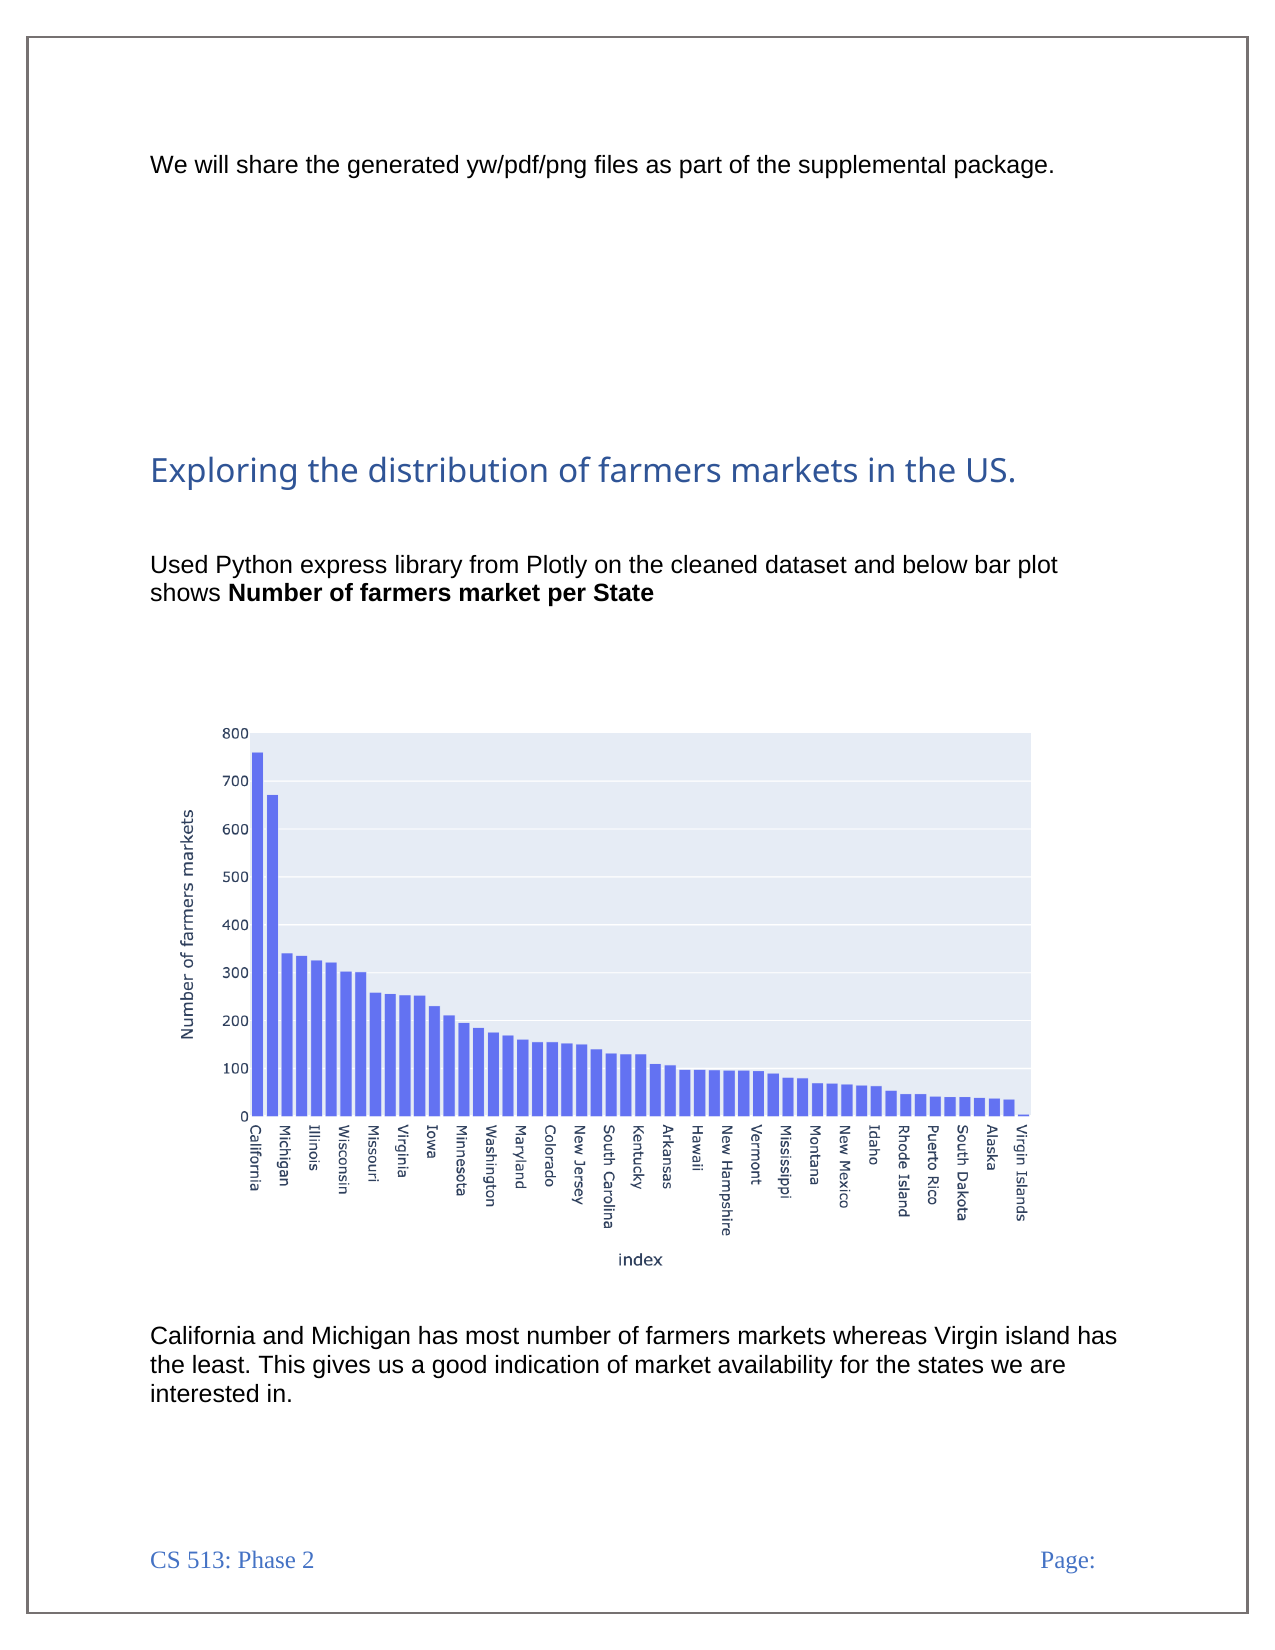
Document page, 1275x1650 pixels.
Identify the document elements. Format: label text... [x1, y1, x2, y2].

text We will share the generated yw/pdf/png files as part of the supplemental package. [150, 150, 1125, 179]
text Used Python express library from Plotly on the cleaned dataset and below bar plot shows Number of farmers market per State [150, 549, 1125, 607]
picture [150, 693, 1125, 1293]
subtitle Exploring the distribution of farmers markets in the US. [150, 447, 1125, 492]
text California and Michigan has most number of farmers markets whereas Virgin island has the least. This gives us a good indication of market availability for the states we are interested in. [150, 1321, 1125, 1407]
